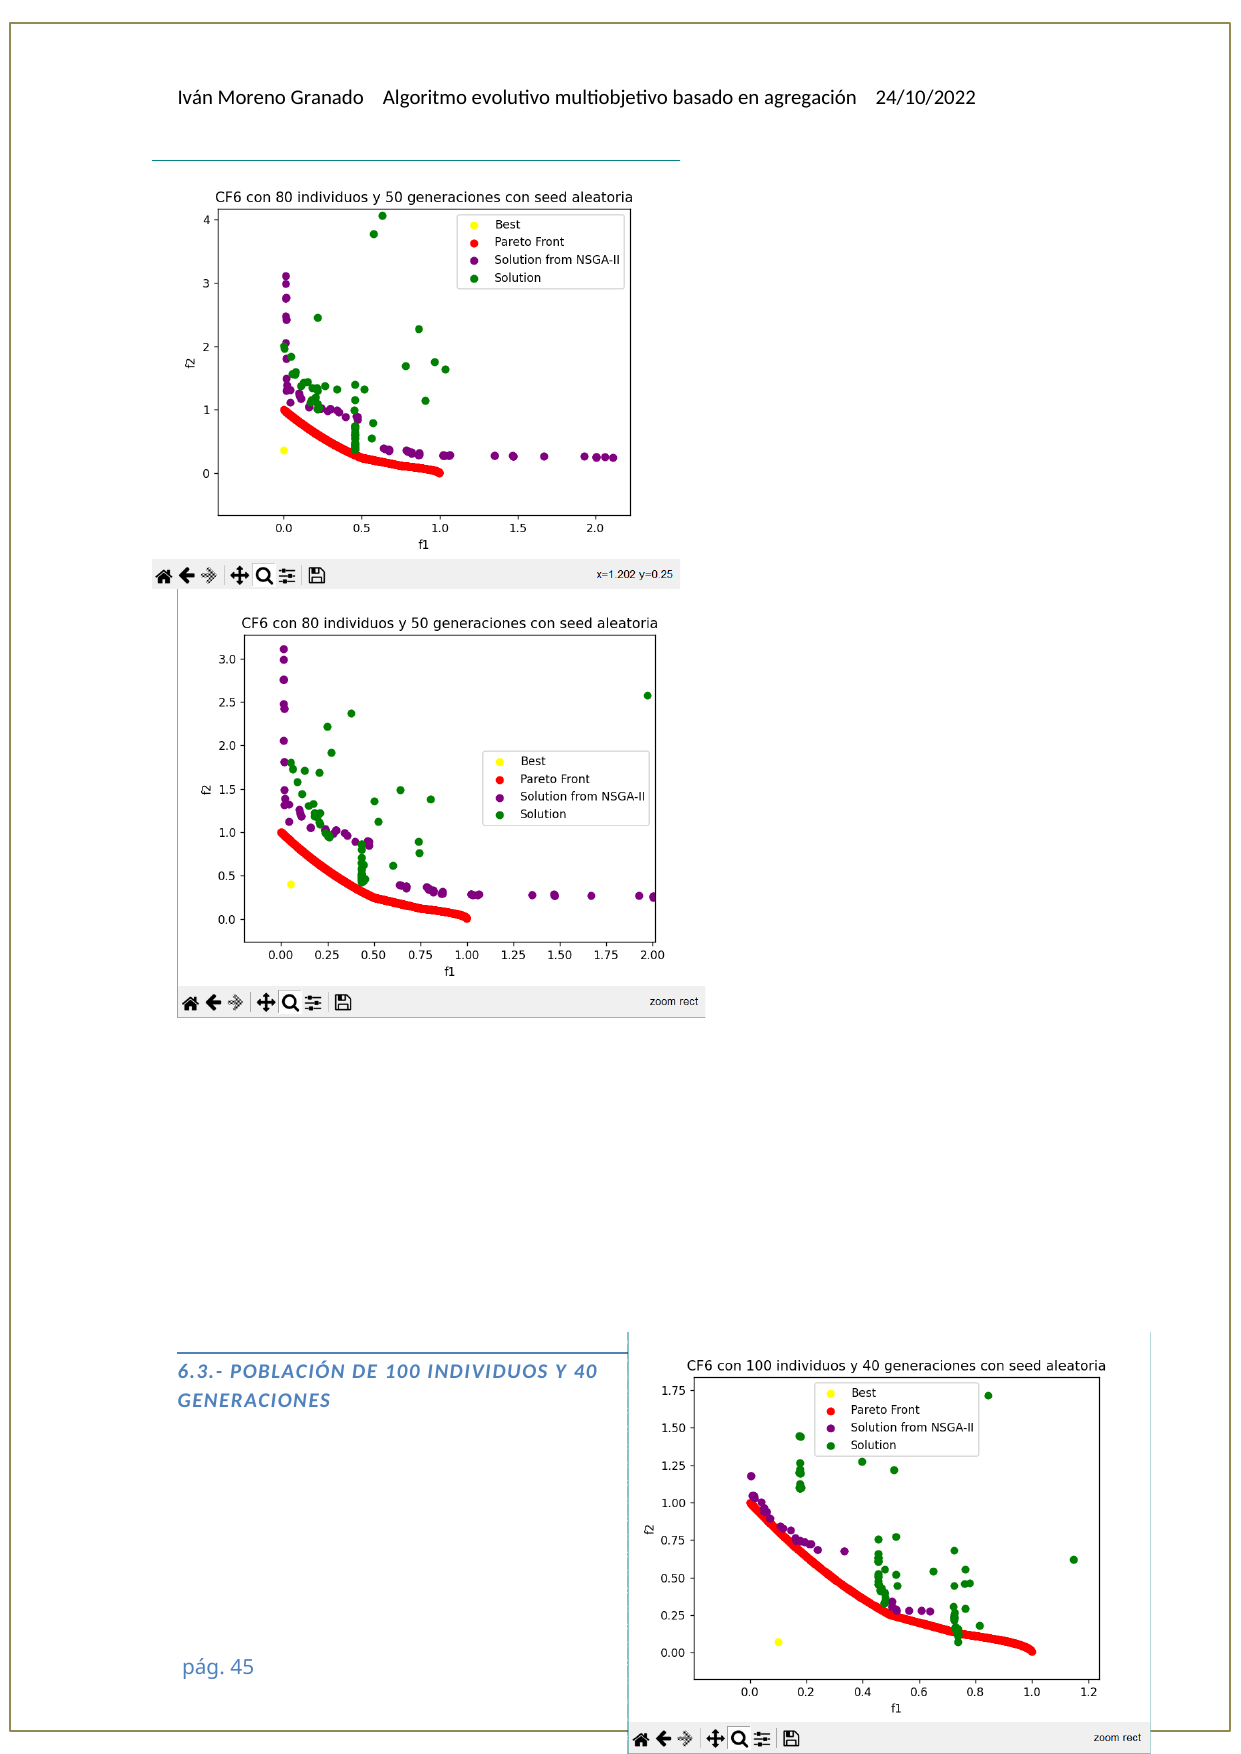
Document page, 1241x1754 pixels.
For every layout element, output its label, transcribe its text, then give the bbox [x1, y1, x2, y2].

picture [627, 1332, 1151, 1754]
subtitle 6.3.- Población de 100 individuos y 40 generaciones [177, 1354, 627, 1412]
picture [152, 160, 706, 1018]
